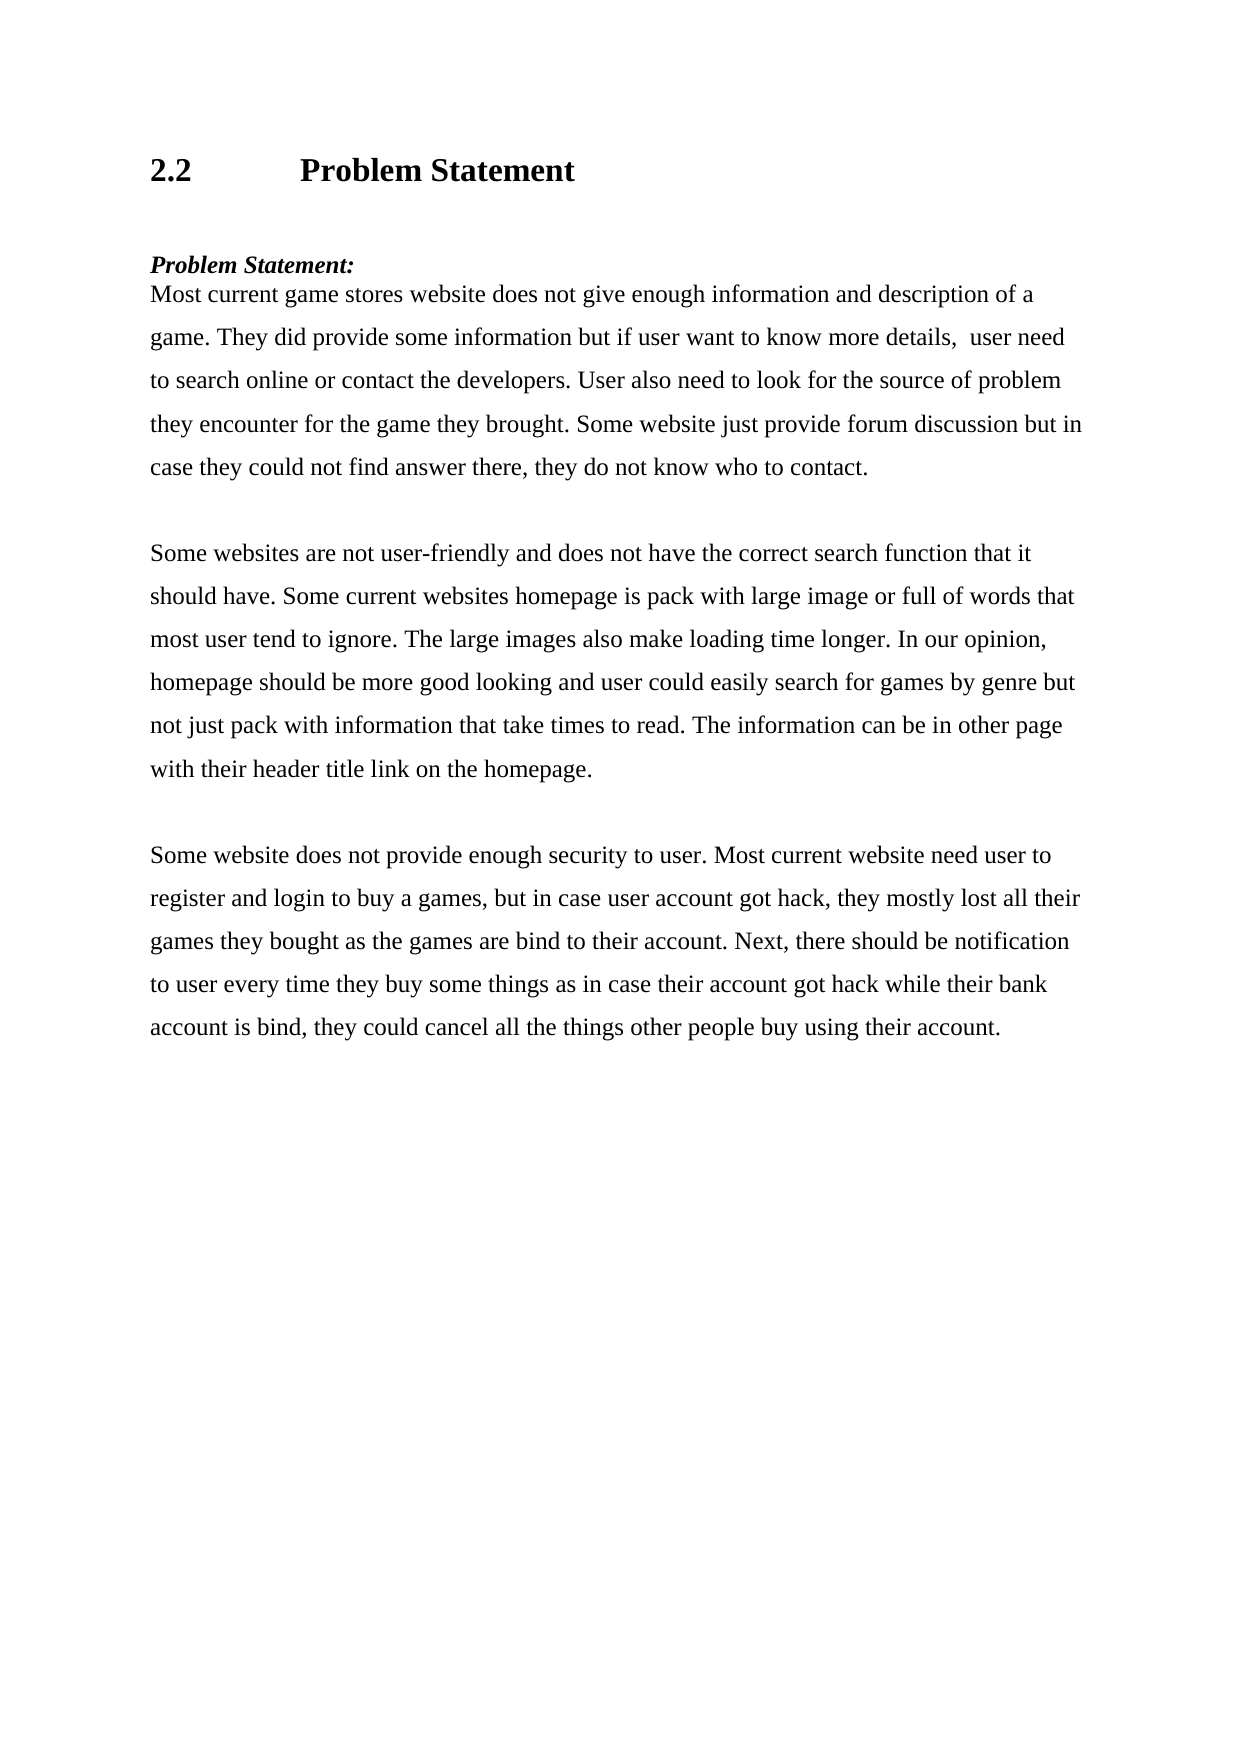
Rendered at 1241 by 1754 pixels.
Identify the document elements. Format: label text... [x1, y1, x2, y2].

text Most current game stores website does not give enough information and description of a game. They did provide some information but if user want to know more details, user need to search online or contact the developers. User also need to look for the source of problem they encounter for the game they brought. Some website just provide forum discussion but in case they could not find answer there, they do not know who to contact. [150, 279, 1090, 481]
text Some website does not provide enough security to user. Most current website need user to register and login to buy a games, but in case user account got hack, they mostly lost all their games they bought as the games are bind to their account. Next, there should be notification to user every time they buy some things as in case their account got hack while their bank account is bind, they could cancel all the things other people buy using their account. [150, 840, 1090, 1041]
text Problem Statement: [150, 251, 1090, 279]
text Some websites are not user-friendly and does not have the correct search function that it should have. Some current websites homepage is pack with large image or full of words that most user tend to ignore. The large images also make loading time longer. In our opinion, homepage should be more good looking and user could easily search for games by genre but not just pack with information that take times to read. The information can be in other page with their header title link on the homepage. [150, 538, 1090, 782]
list Problem Statement [150, 150, 1090, 188]
